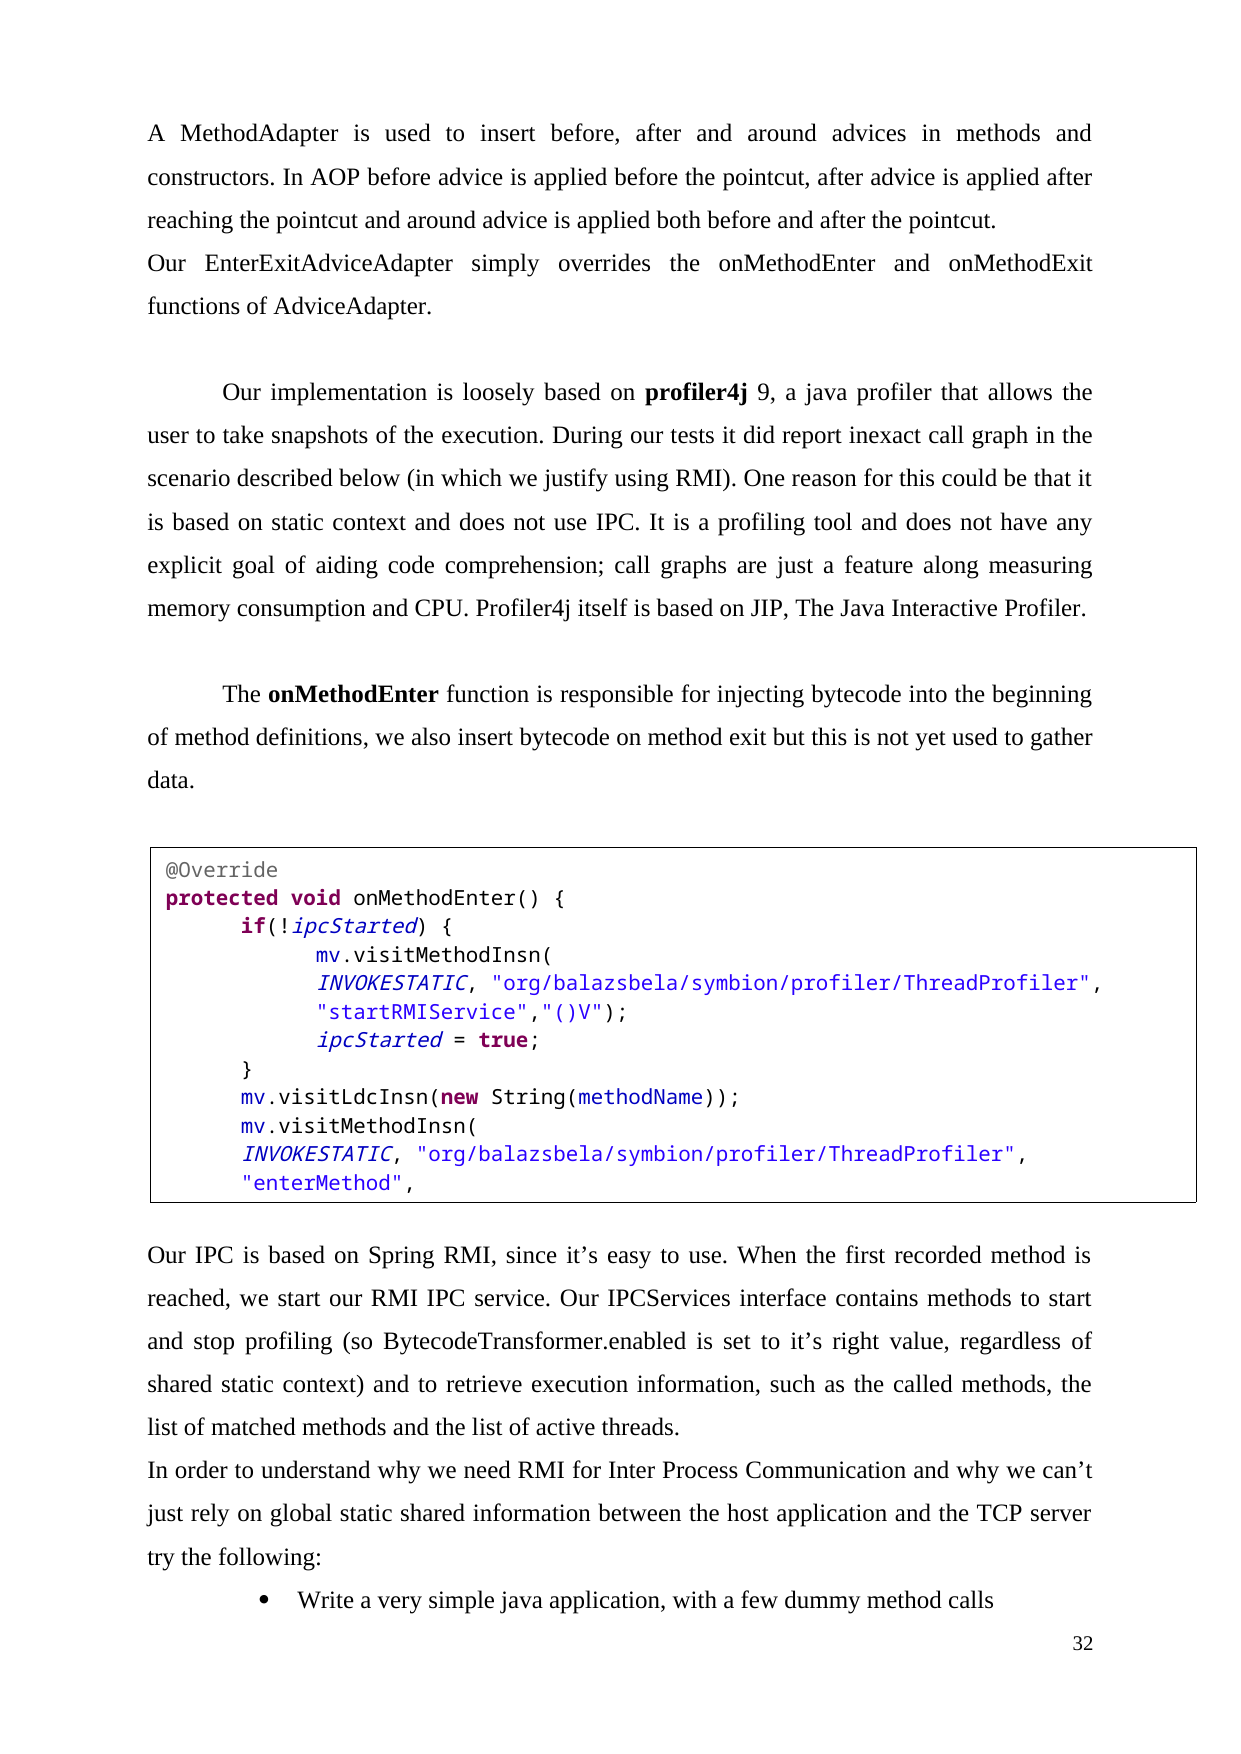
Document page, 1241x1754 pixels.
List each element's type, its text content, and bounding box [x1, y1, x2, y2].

text A MethodAdapter is used to insert before, after and around advices in methods and constructors. In AOP before advice is applied before the pointcut, after advice is applied after reaching the pointcut and around advice is applied both before and after the pointcut. [147, 118, 1093, 233]
list Write a very simple java application, with a few dummy method calls [259, 1585, 1093, 1613]
text The onMethodEnter function is responsible for injecting bytecode into the beginning of method definitions, we also insert bytecode on method exit but this is not yet used to gather data. [147, 679, 1093, 794]
text In order to understand why we need RMI for Inter Process Communication and why we can’t just rely on global static shared information between the host application and the TCP server try the following: [147, 1455, 1093, 1570]
text Our implementation is loosely based on profiler4j , a java profiler that allows the user to take snapshots of the execution. During our tests it did report inexact call graph in the scenario described below (in which we justify using RMI). One reason for this could be that it is based on static context and does not use IPC. It is a profiling tool and does not have any explicit goal of aiding code comprehension; call graphs are just a feature along measuring memory consumption and CPU. Profiler4j itself is based on JIP, The Java Interactive Profiler. [147, 377, 1093, 622]
text Our IPC is based on Spring RMI, since it’s easy to use. When the first recorded method is reached, we start our RMI IPC service. Our IPCServices interface contains methods to start and stop profiling (so BytecodeTransformer.enabled is set to it’s right value, regardless of shared static context) and to retrieve execution information, such as the called methods, the list of matched methods and the list of active threads. [147, 1240, 1093, 1441]
text Our EnterExitAdviceAdapter simply overrides the onMethodEnter and onMethodExit functions of AdviceAdapter. [147, 248, 1093, 320]
